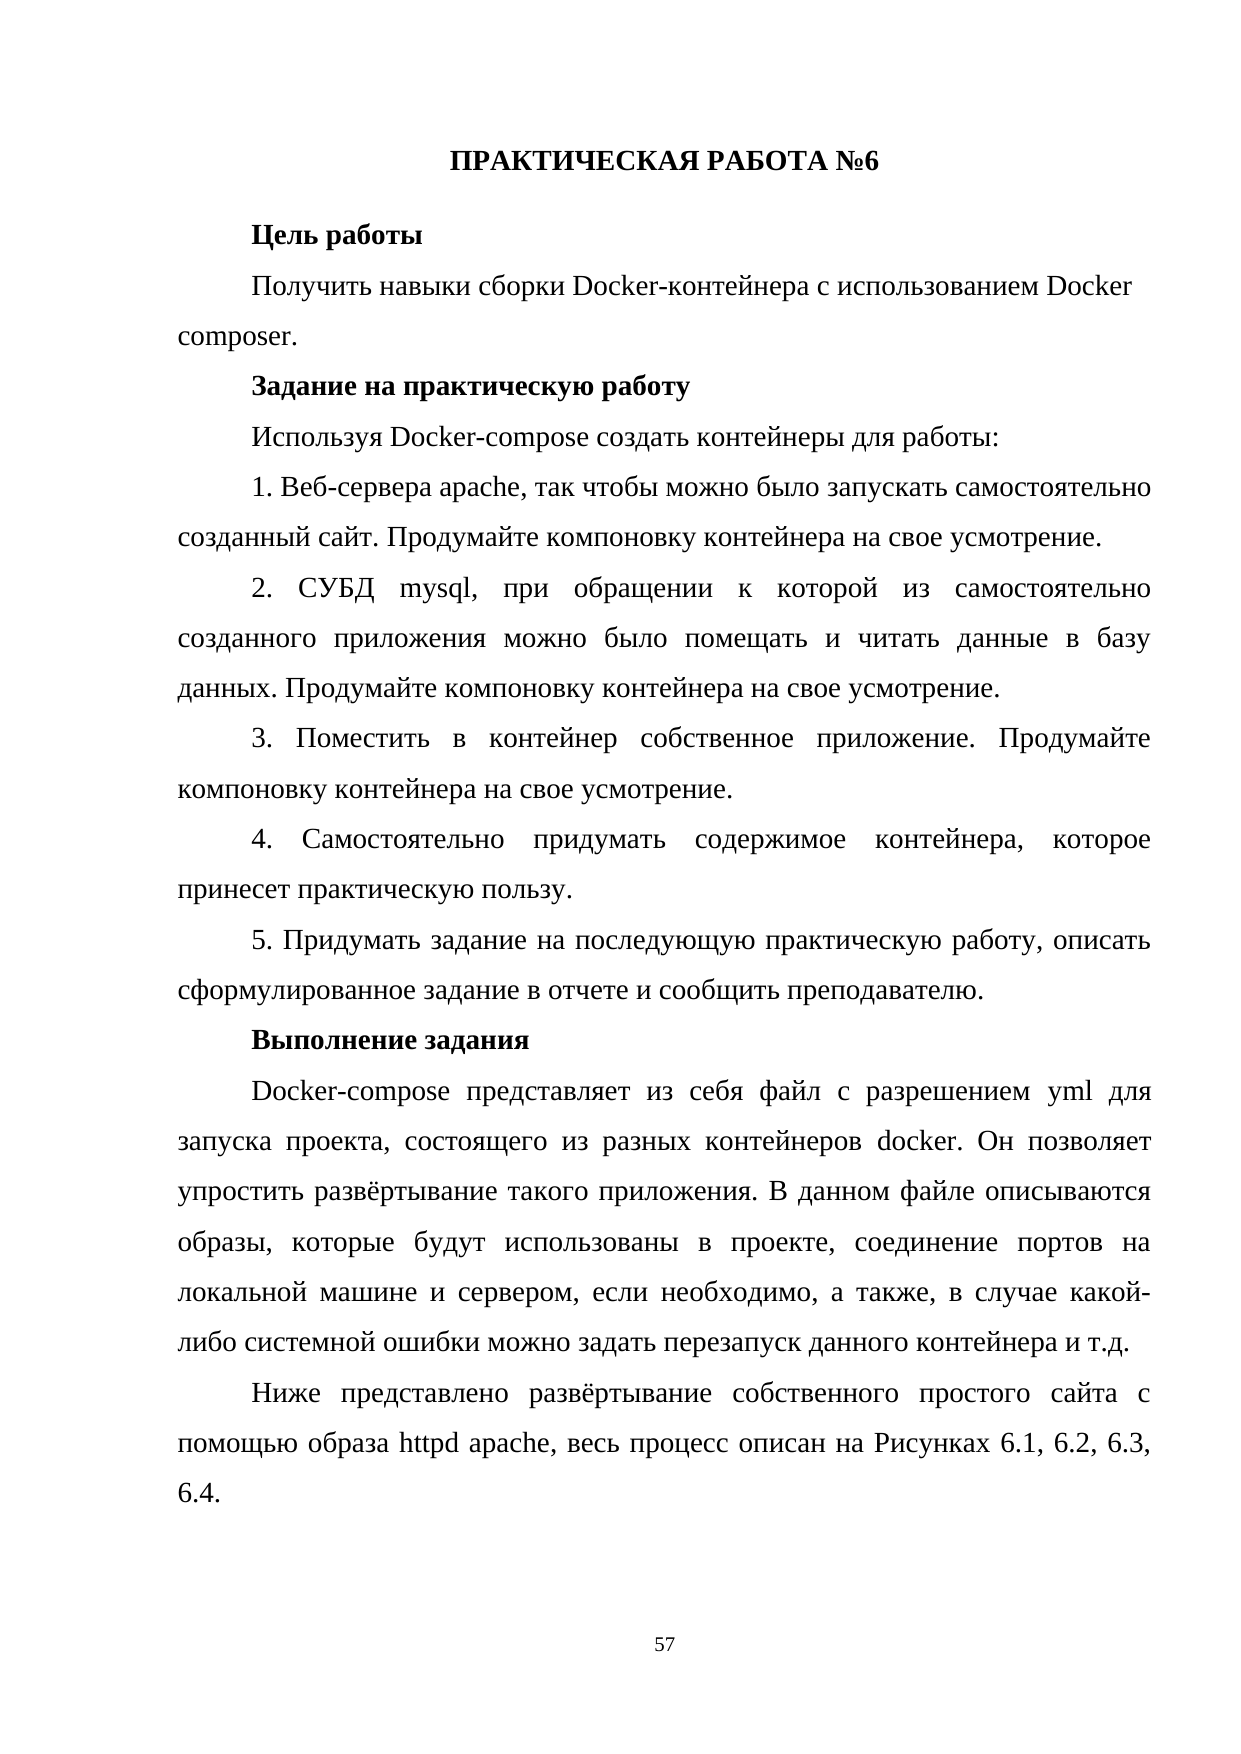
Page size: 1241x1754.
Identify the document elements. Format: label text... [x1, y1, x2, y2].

list 3. Поместить в контейнер собственное приложение. Продумайте компоновку контейнера на свое усмотрение. [177, 721, 1152, 804]
list Выполнение задания [177, 1022, 1152, 1056]
list Цель работы [177, 217, 1152, 251]
list 2. СУБД mysql, при обращении к которой из самостоятельно созданного приложения можно было помещать и читать данные в базу данных. Продумайте компоновку контейнера на свое усмотрение. [177, 570, 1152, 704]
list Ниже представлено развёртывание собственного простого сайта с помощью образа httpd apache, весь процесс описан на Рисунках 6.1, 6.2, 6.3, 6.4. [177, 1375, 1152, 1509]
text Получить навыки сборки Docker-контейнера с использованием Docker composer. [177, 268, 1152, 352]
list 5. Придумать задание на последующую практическую работу, описать сформулированное задание в отчете и сообщить преподавателю. [177, 922, 1152, 1006]
list 4. Самостоятельно придумать содержимое контейнера, которое принесет практическую пользу. [177, 821, 1152, 905]
subtitle ПРАКТИЧЕСКАЯ РАБОТА №6 [177, 143, 1152, 177]
list Используя Docker-compose создать контейнеры для работы: [177, 419, 1152, 452]
list Docker-compose представляет из себя файл с разрешением yml для запуска проекта, состоящего из разных контейнеров docker. Он позволяет упростить развёртывание такого приложения. В данном файле описываются образы, которые будут использованы в проекте, соединение портов на локальной машине и сервером, если необходимо, а также, в случае какой-либо системной ошибки можно задать перезапуск данного контейнера и т.д. [177, 1073, 1152, 1358]
list Задание на практическую работу [177, 368, 1152, 402]
list 1. Веб-сервера apache, так чтобы можно было запускать самостоятельно созданный сайт. Продумайте компоновку контейнера на свое усмотрение. [177, 469, 1152, 553]
